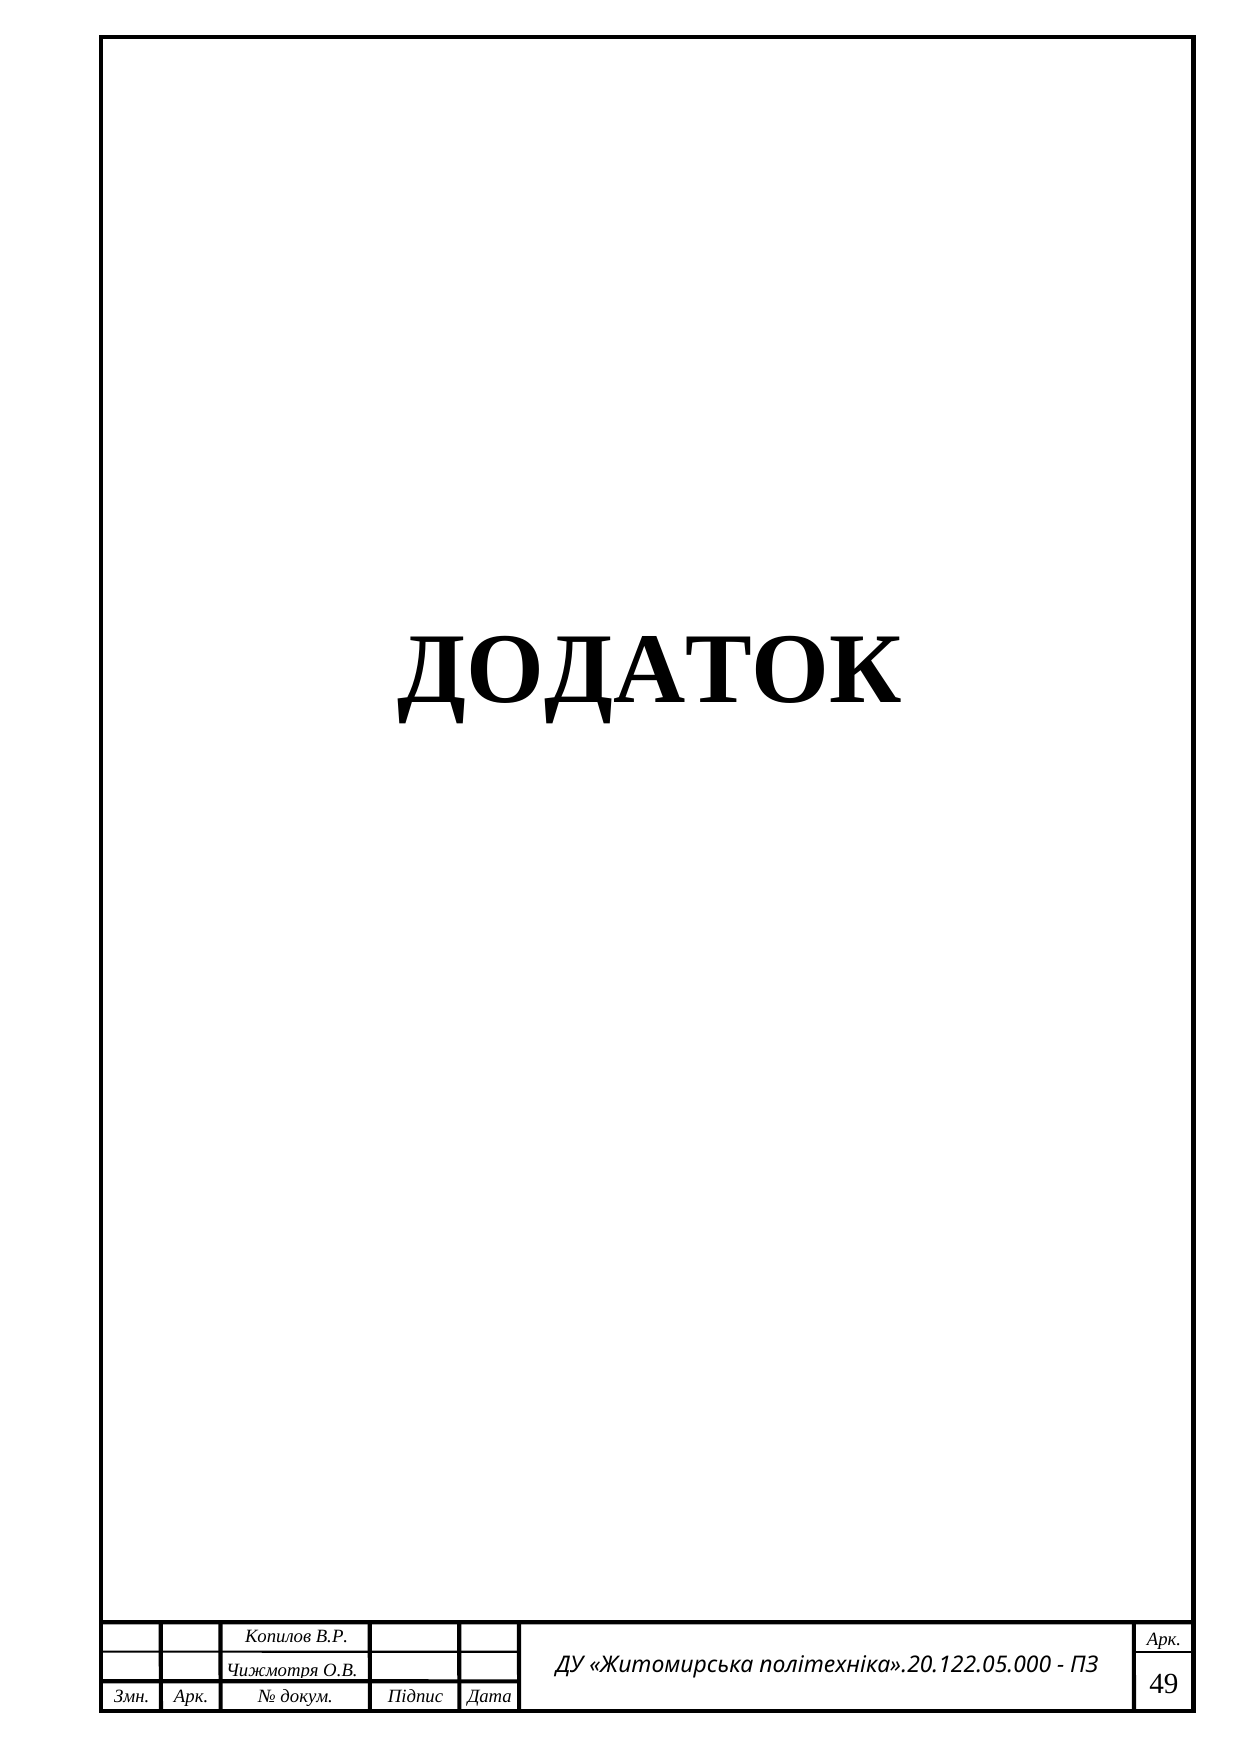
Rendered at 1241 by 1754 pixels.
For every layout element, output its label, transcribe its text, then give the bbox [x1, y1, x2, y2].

subtitle ДОДАТОК [148, 609, 1152, 724]
